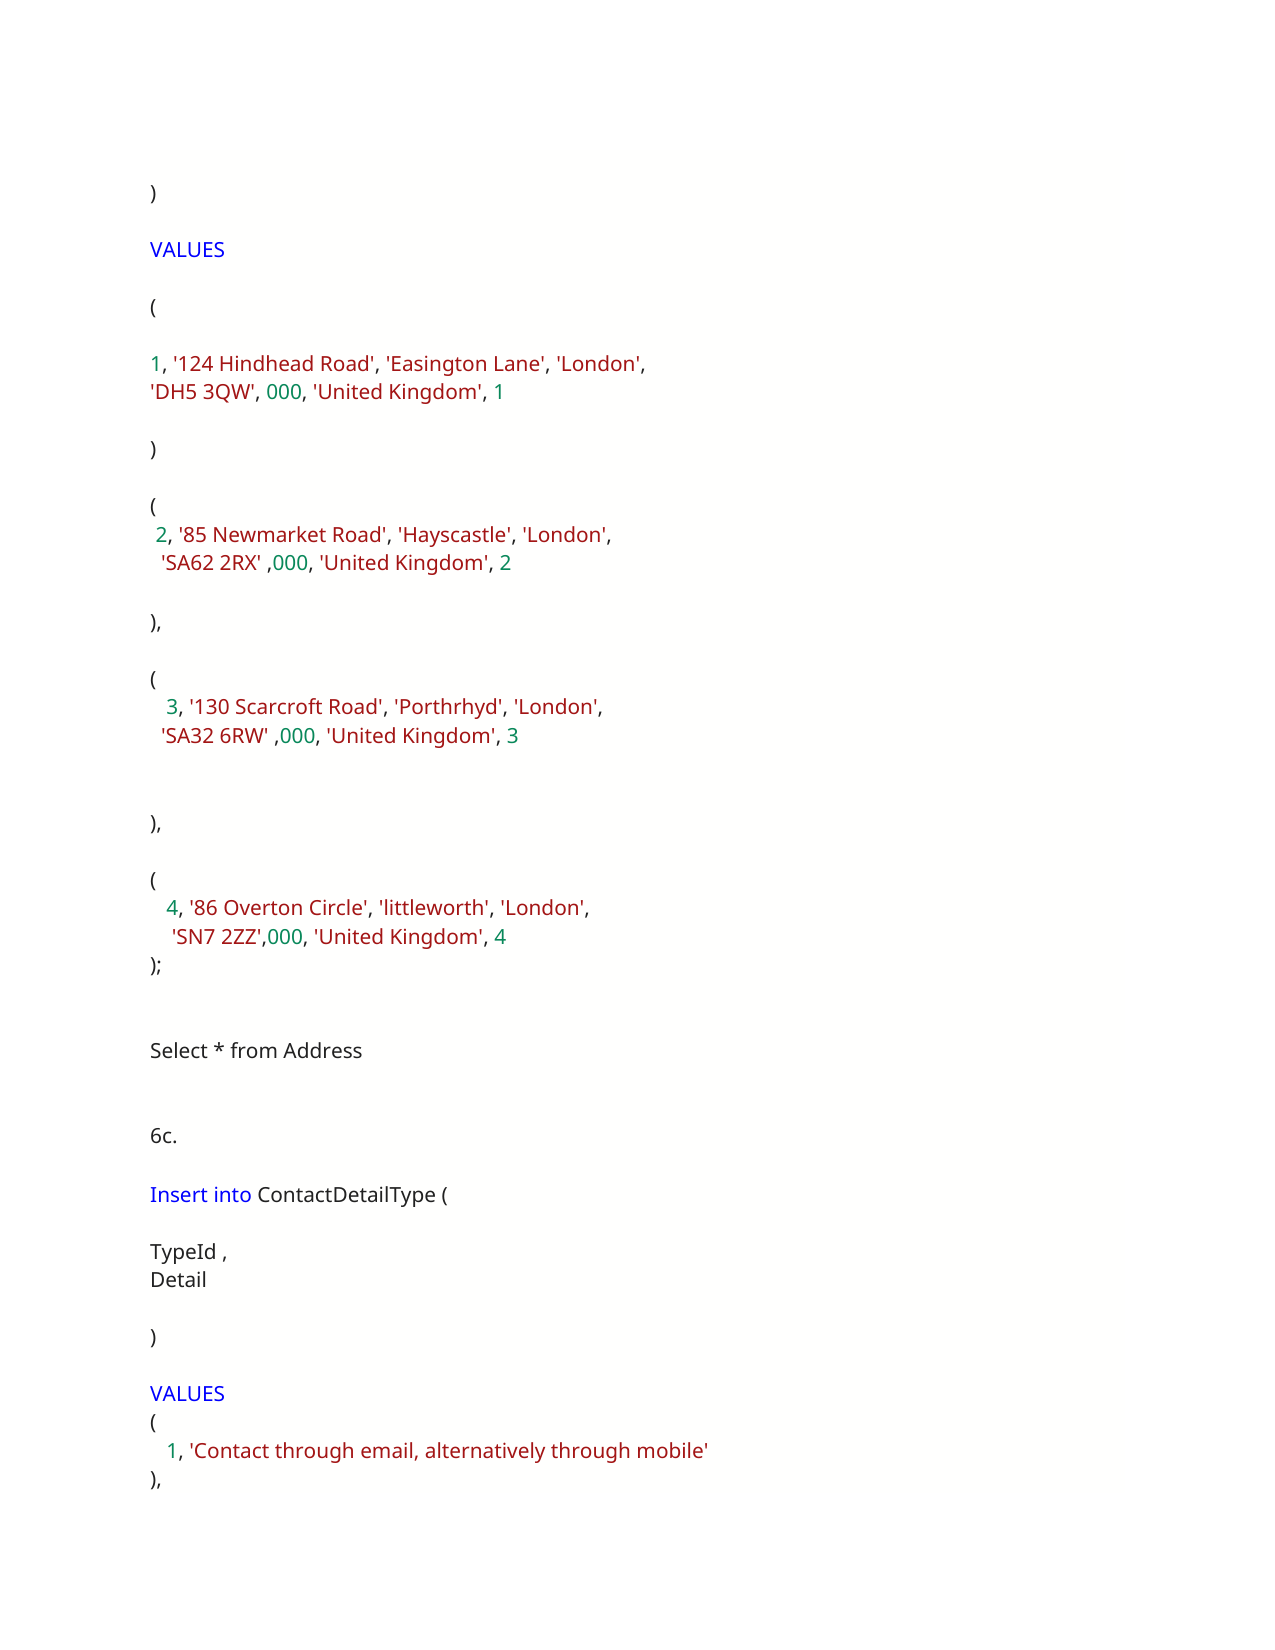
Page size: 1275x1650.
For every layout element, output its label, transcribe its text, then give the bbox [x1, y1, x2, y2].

text ), [150, 808, 1125, 837]
text Insert into ContactDetailType ( [150, 1180, 1125, 1208]
text ), [150, 607, 1125, 636]
text 2, '85 Newmarket Road', 'Hayscastle', 'London', [150, 520, 1125, 548]
text ) [150, 178, 1125, 207]
text ) [150, 1322, 1125, 1351]
text ( [150, 865, 1125, 893]
text 6c. [150, 1121, 1125, 1180]
text Detail [150, 1265, 1125, 1294]
text VALUES [150, 1379, 1125, 1407]
text ) [150, 434, 1125, 463]
text ( [150, 1407, 1125, 1436]
text TypeId , [150, 1237, 1125, 1265]
text ), [150, 1464, 1125, 1493]
text ); [150, 950, 1125, 979]
text 1, 'Contact through email, alternatively through mobile' [150, 1436, 1125, 1464]
text 'SA32 6RW' ,000, 'United Kingdom', 3 [150, 721, 1125, 749]
text 'SA62 2RX' ,000, 'United Kingdom', 2 [150, 548, 1125, 577]
text VALUES [150, 235, 1125, 264]
text ( [150, 664, 1125, 692]
text 1, '124 Hindhead Road', 'Easington Lane', 'London', [150, 349, 1125, 377]
text 'DH5 3QW', 000, 'United Kingdom', 1 [150, 377, 1125, 406]
text 'SN7 2ZZ',000, 'United Kingdom', 4 [150, 922, 1125, 950]
text 4, '86 Overton Circle', 'littleworth', 'London', [150, 893, 1125, 922]
text ( [150, 491, 1125, 520]
text 3, '130 Scarcroft Road', 'Porthrhyd', 'London', [150, 692, 1125, 721]
text ( [150, 292, 1125, 321]
text Select * from Address [150, 1036, 1125, 1064]
